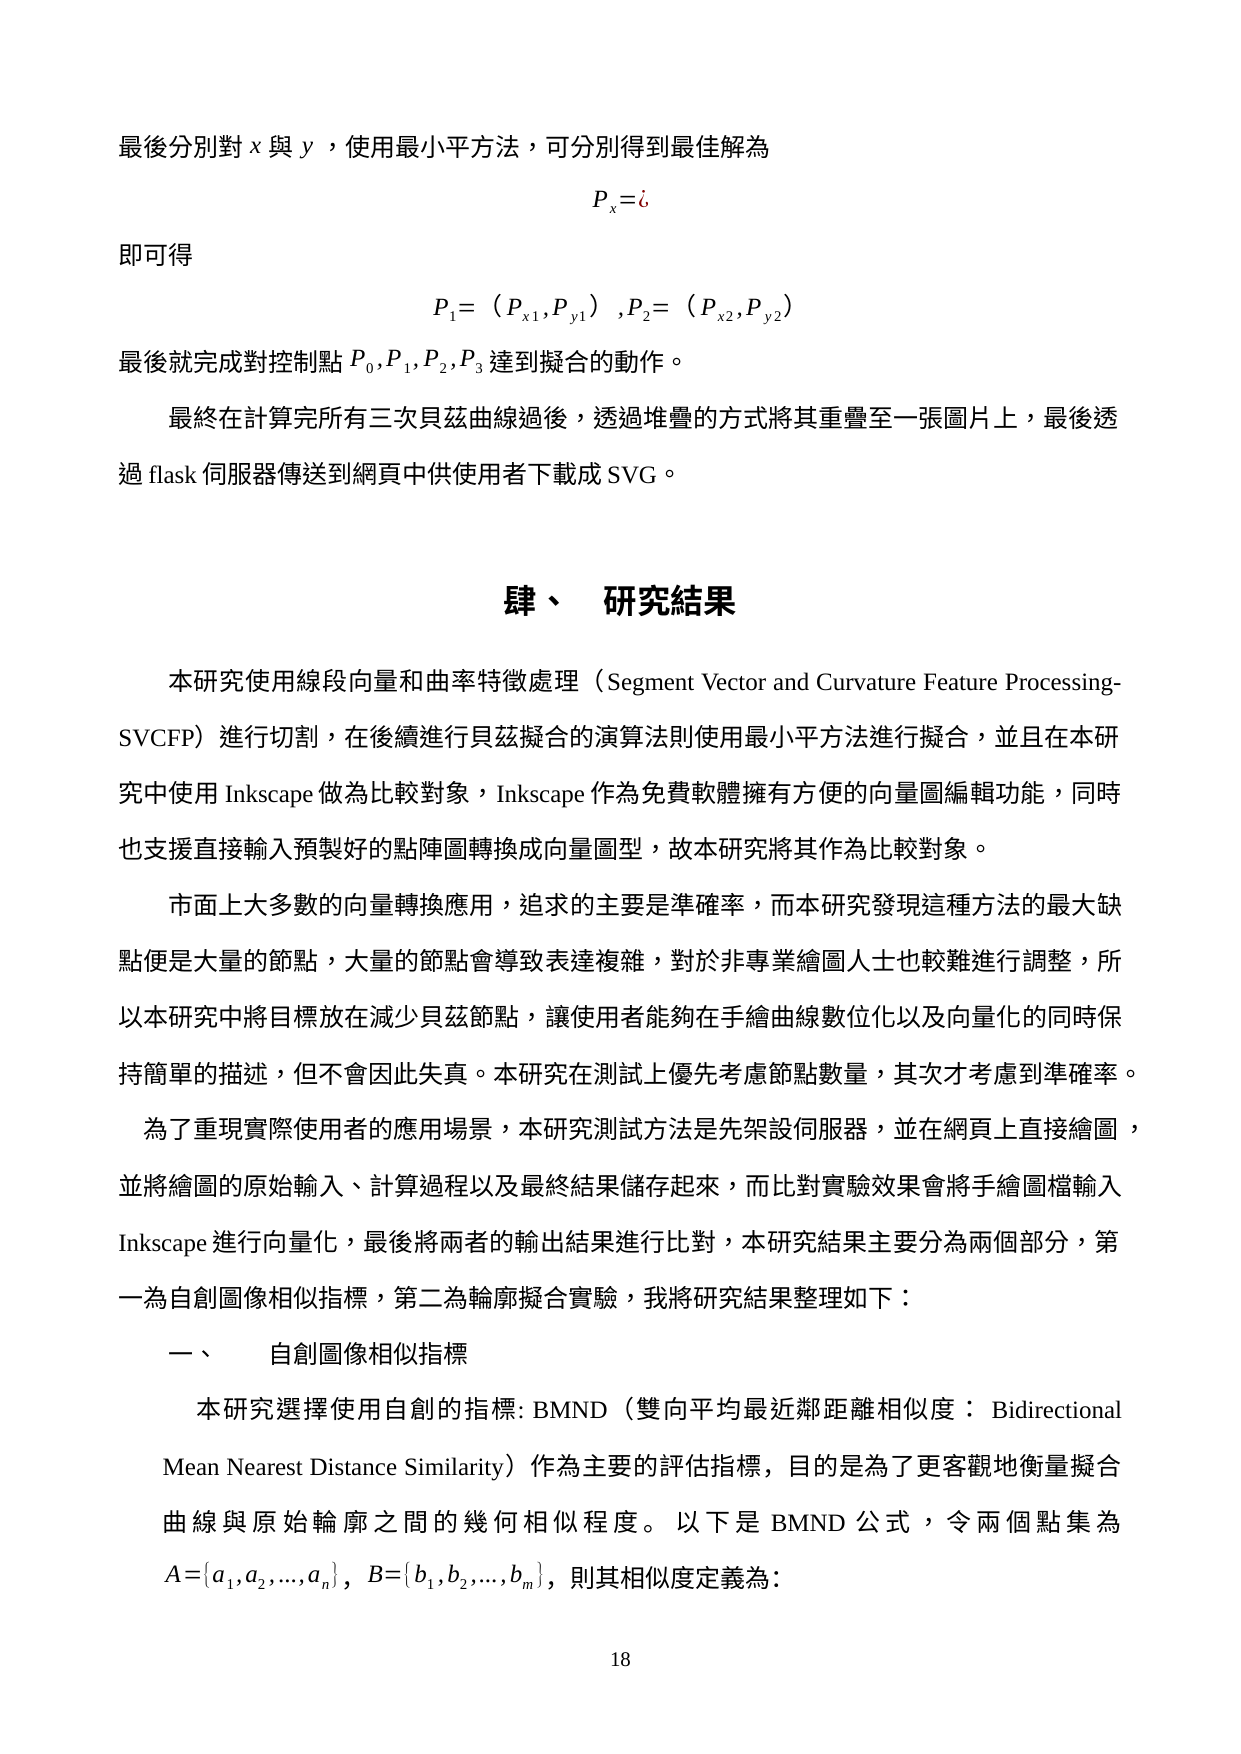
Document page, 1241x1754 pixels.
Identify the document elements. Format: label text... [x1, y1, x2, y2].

text 最終在計算完所有三次貝茲曲線過後，透過堆疊的方式將其重疊至一張圖片上，最後透過flask伺服器傳送到網頁中供使用者下載成SVG。 [118, 398, 1122, 491]
text 本研究選擇使用自創的指標: BMND（雙向平均最近鄰距離相似度： Bidirectional Mean Nearest Distance Similarity）作為主要的評估指標，目的是為了更客觀地衡量擬合曲線與原始輪廓之間的幾何相似程度。以下是BMND公式，令兩個點集為 ，，則其相似度定義為： [162, 1389, 1122, 1595]
text 即可得 [118, 234, 1122, 272]
text 最後分別對 與 ，使用最小平方法，可分別得到最佳解為 [118, 127, 1122, 164]
list 研究結果 [118, 561, 1122, 636]
text 最後就完成對控制點 達到擬合的動作。 [118, 342, 1122, 379]
text 市面上大多數的向量轉換應用，追求的主要是準確率，而本研究發現這種方法的最大缺點便是大量的節點，大量的節點會導致表達複雜，對於非專業繪圖人士也較難進行調整，所以本研究中將目標放在減少貝茲節點，讓使用者能夠在手繪曲線數位化以及向量化的同時保持簡單的描述，但不會因此失真。本研究在測試上優先考慮節點數量，其次才考慮到準確率。 [118, 885, 1122, 1091]
text 為了重現實際使用者的應用場景，本研究測試方法是先架設伺服器，並在網頁上直接繪圖，並將繪圖的原始輸入、計算過程以及最終結果儲存起來，而比對實驗效果會將手繪圖檔輸入Inkscape進行向量化，最後將兩者的輸出結果進行比對，本研究結果主要分為兩個部分，第一為自創圖像相似指標，第二為輪廓擬合實驗，我將研究結果整理如下： [118, 1109, 1122, 1315]
text 本研究使用線段向量和曲率特徵處理（Segment Vector and Curvature Feature Processing-SVCFP）進行切割，在後續進行貝茲擬合的演算法則使用最小平方法進行擬合，並且在本研究中使用Inkscape做為比較對象，Inkscape作為免費軟體擁有方便的向量圖編輯功能，同時也支援直接輸入預製好的點陣圖轉換成向量圖型，故本研究將其作為比較對象。 [118, 660, 1122, 867]
list 自創圖像相似指標 [168, 1333, 1122, 1371]
